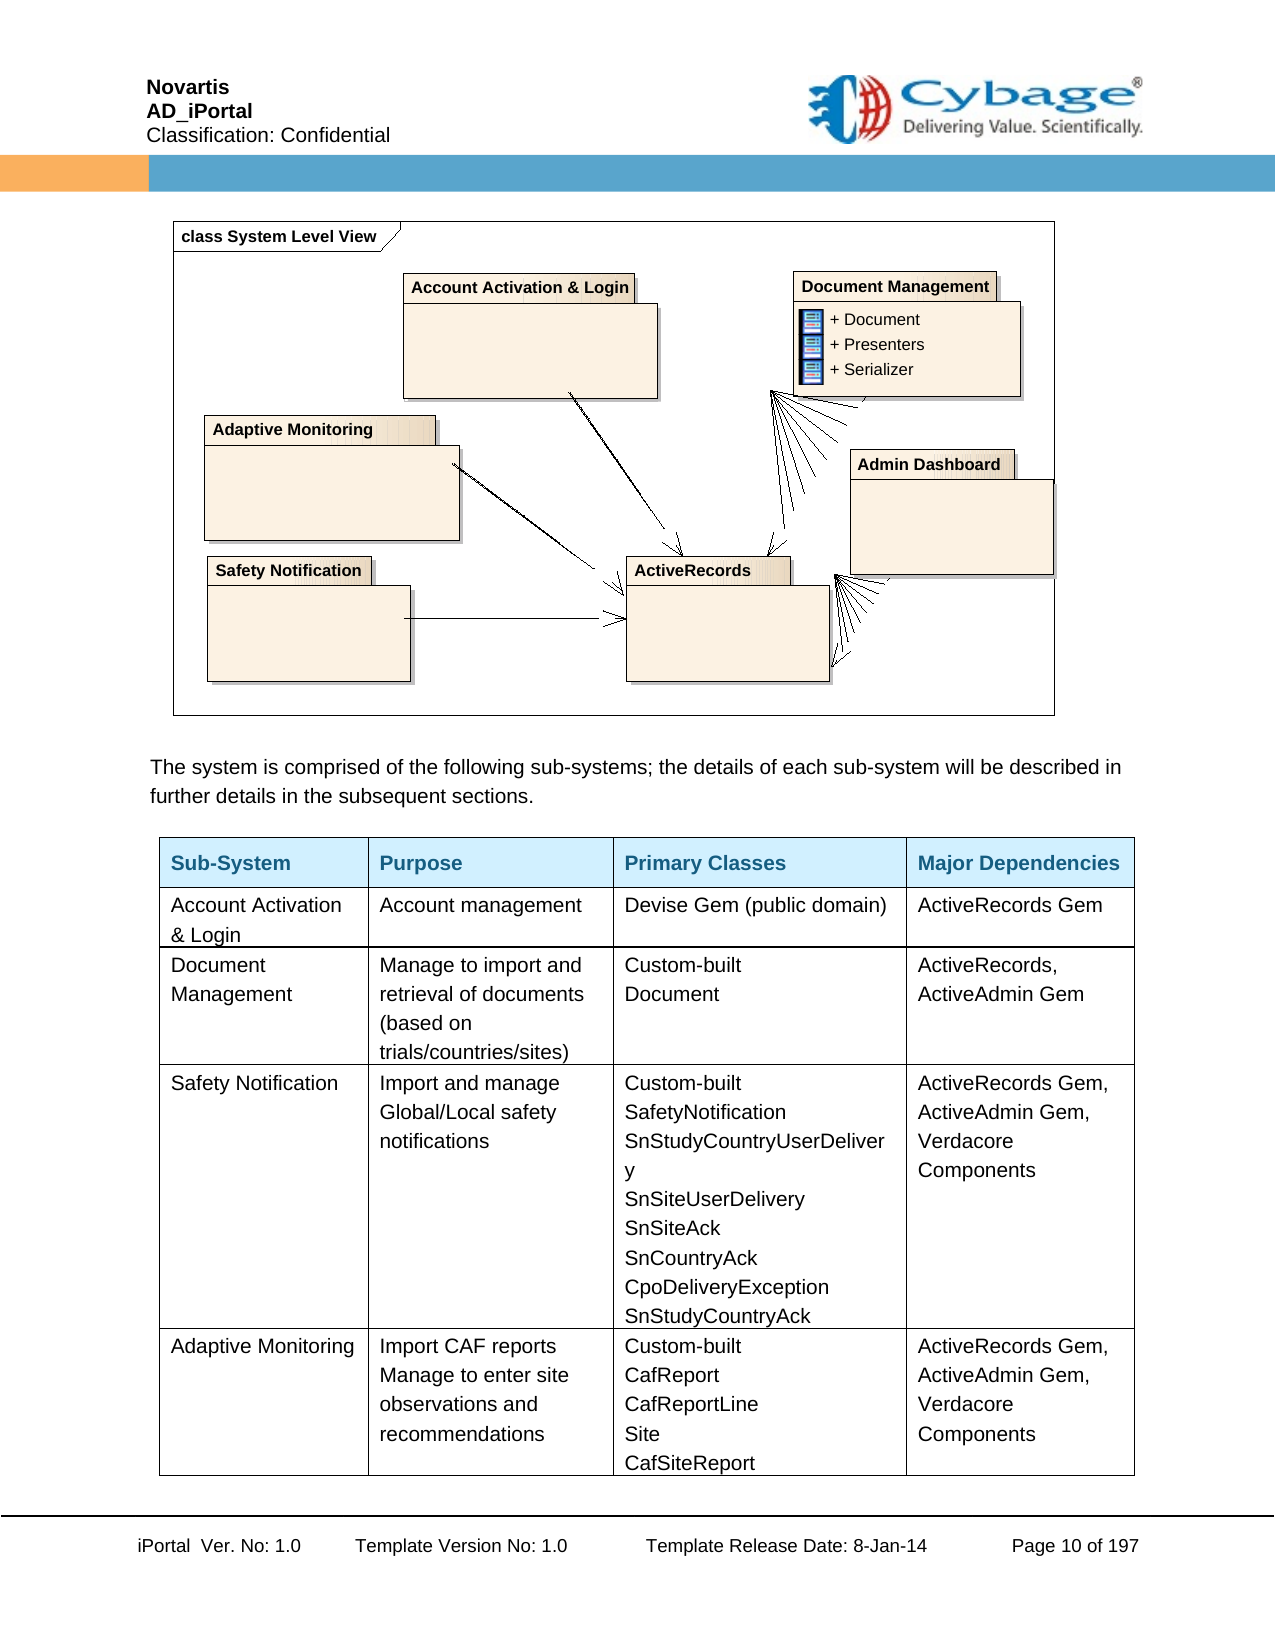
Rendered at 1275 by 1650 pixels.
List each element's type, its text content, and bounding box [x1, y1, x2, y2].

table_header Primary Classes [614, 838, 906, 887]
table_cell ActiveRecords Gem [907, 888, 1134, 946]
table_cell Account Activation & Login [160, 888, 368, 946]
table_cell ActiveRecords Gem, ActiveAdmin Gem, Verdacore Components [907, 1065, 1134, 1328]
table_header Major Dependencies [907, 838, 1134, 887]
table_cell Adaptive Monitoring [160, 1329, 368, 1474]
picture [808, 75, 1143, 144]
table_cell Safety Notification [160, 1065, 368, 1328]
table_cell Custom-built CafReport CafReportLine Site CafSiteReport FmSiteRecommendation CcraSiterecommendation SiteObservation [614, 1329, 906, 1474]
table_header Sub-System [160, 838, 368, 887]
table_cell Import CAF reports Manage to enter site observations and recommendations [369, 1329, 613, 1474]
table_cell Custom-built Document [614, 948, 906, 1064]
table_cell Account management [369, 888, 613, 946]
table_cell Import and manage Global/Local safety notifications [369, 1065, 613, 1328]
table_header Purpose [369, 838, 613, 887]
text The system is comprised of the following sub-systems; the details of each sub-system will be described in further details in the subsequent sections. [150, 749, 1125, 808]
table_cell Document Management [160, 948, 368, 1064]
table_cell ActiveRecords Gem, ActiveAdmin Gem, Verdacore Components [907, 1329, 1134, 1474]
table_cell Custom-built SafetyNotification SnStudyCountryUserDelivery SnSiteUserDelivery SnSiteAck SnCountryAck CpoDeliveryException SnStudyCountryAck [614, 1065, 906, 1328]
table_cell Devise Gem (public domain) [614, 888, 906, 946]
table_cell ActiveRecords, ActiveAdmin Gem [907, 948, 1134, 1064]
table_cell Manage to import and retrieval of documents (based on trials/countries/sites) [369, 948, 613, 1064]
